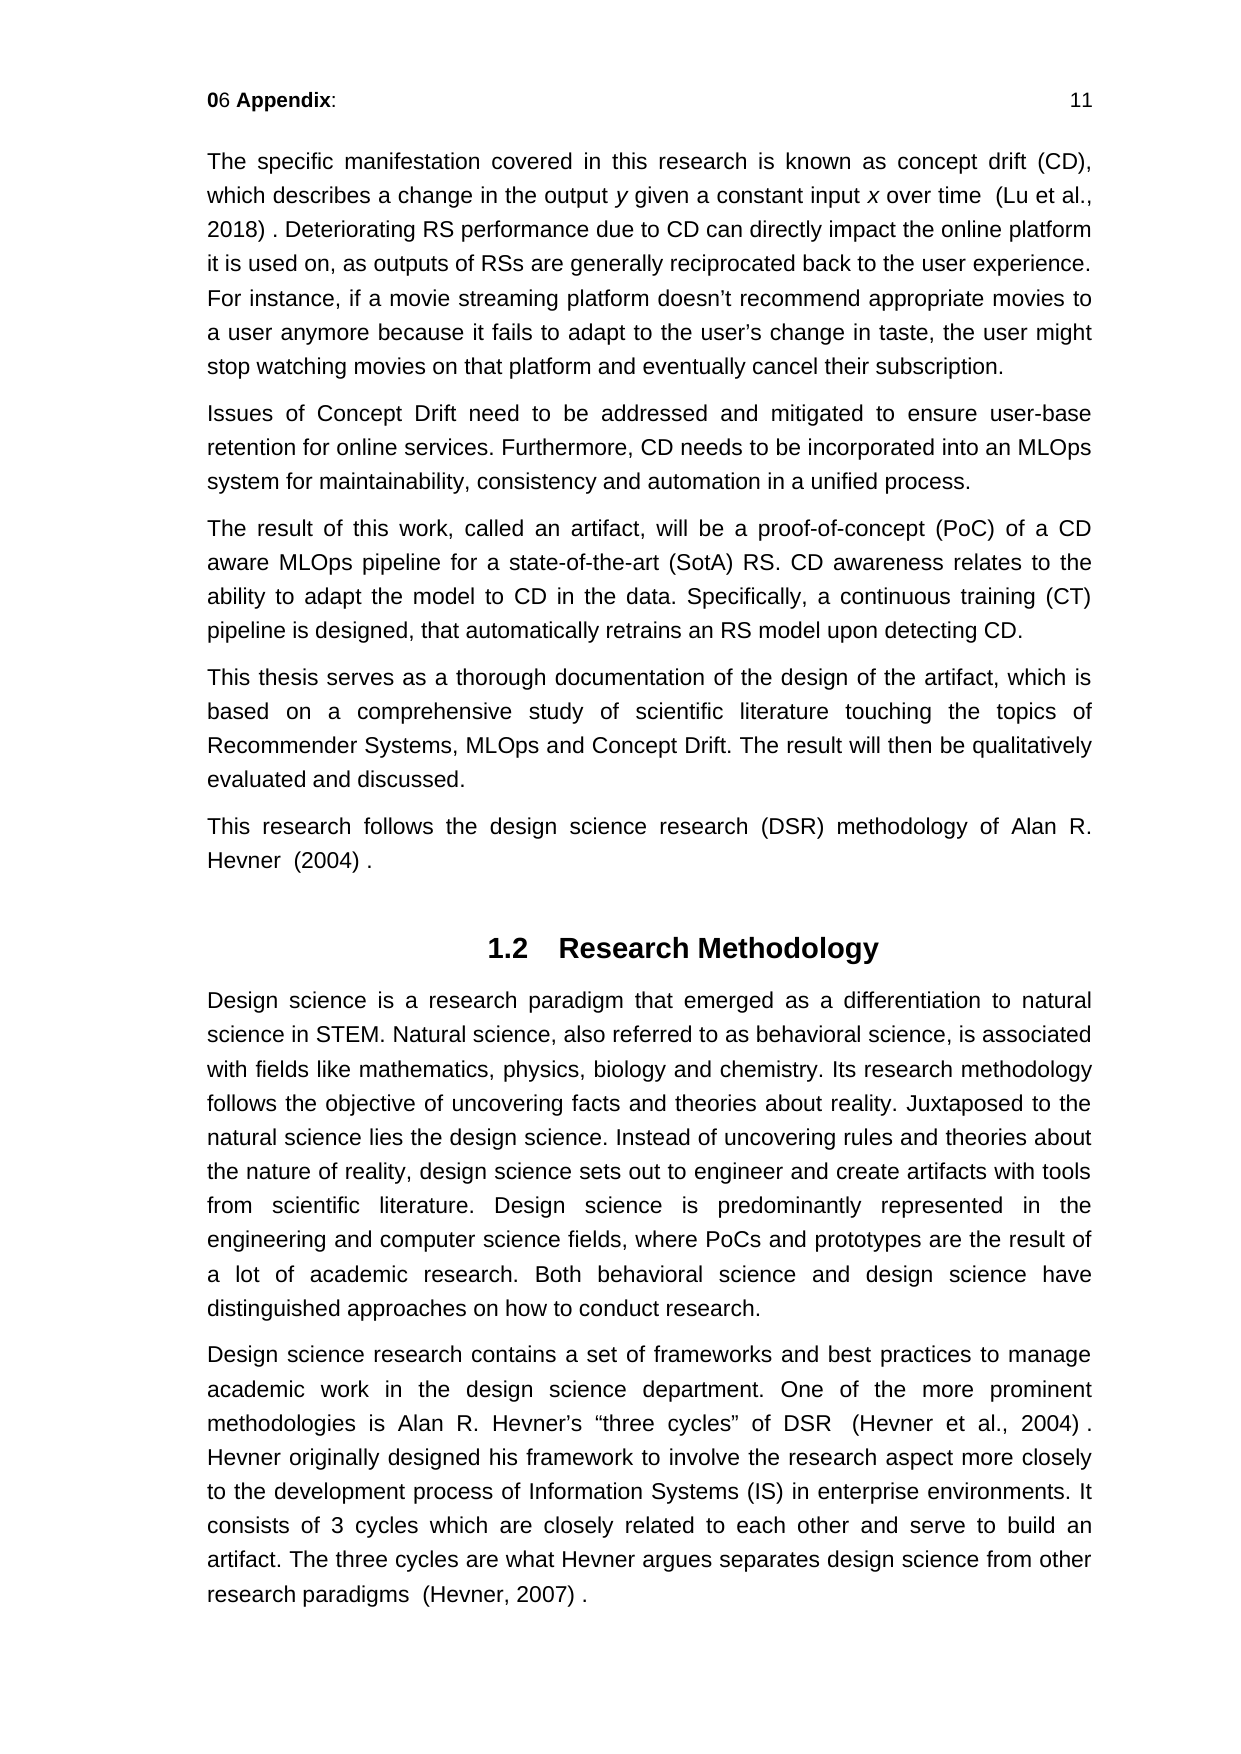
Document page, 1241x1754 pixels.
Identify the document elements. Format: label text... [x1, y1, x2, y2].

text Design science is a research paradigm that emerged as a differentiation to natural science in STEM. Natural science, also referred to as behavioral science, is associated with fields like mathematics, physics, biology and chemistry. Its research methodology follows the objective of uncovering facts and theories about reality. Juxtaposed to the natural science lies the design science. Instead of uncovering rules and theories about the nature of reality, design science sets out to engineer and create artifacts with tools from scientific literature. Design science is predominantly represented in the engineering and computer science fields, where PoCs and prototypes are the result of a lot of academic research. Both behavioral science and design science have distinguished approaches on how to conduct research. [207, 987, 1092, 1321]
text The result of this work, called an artifact, will be a proof-of-concept (PoC) of a CD aware MLOps pipeline for a state-of-the-art (SotA) RS. CD awareness relates to the ability to adapt the model to CD in the data. Specifically, a continuous training (CT) pipeline is designed, that automatically retrains an RS model upon detecting CD. [207, 514, 1092, 643]
text Design science research contains a set of frameworks and best practices to manage academic work in the design science department. One of the more prominent methodologies is Alan R. Hevner’s “three cycles” of DSR . Hevner originally designed his framework to involve the research aspect more closely to the development process of Information Systems (IS) in enterprise environments. It consists of 3 cycles which are closely related to each other and serve to build an artifact. The three cycles are what Hevner argues separates design science from other research paradigms . [207, 1341, 1092, 1607]
text Issues of Concept Drift need to be addressed and mitigated to ensure user-base retention for online services. Furthermore, CD needs to be incorporated into an MLOps system for maintainability, consistency and automation in a unified process. [207, 399, 1092, 494]
text This research follows the design science research (DSR) methodology of Alan R. Hevner . [207, 813, 1092, 873]
text This thesis serves as a thorough documentation of the design of the artifact, which is based on a comprehensive study of scientific literature touching the topics of Recommender Systems, MLOps and Concept Drift. The result will then be qualitatively evaluated and discussed. [207, 664, 1092, 793]
text The specific manifestation covered in this research is known as concept drift (CD), which describes a change in the output y given a constant input x over time . Deteriorating RS performance due to CD can directly impact the online platform it is used on, as outputs of RSs are generally reciprocated back to the user experience. For instance, if a movie streaming platform doesn’t recommend appropriate movies to a user anymore because it fails to adapt to the user’s change in taste, the user might stop watching movies on that platform and eventually cancel their subscription. [207, 148, 1092, 379]
subtitle Research Methodology [487, 931, 1092, 965]
